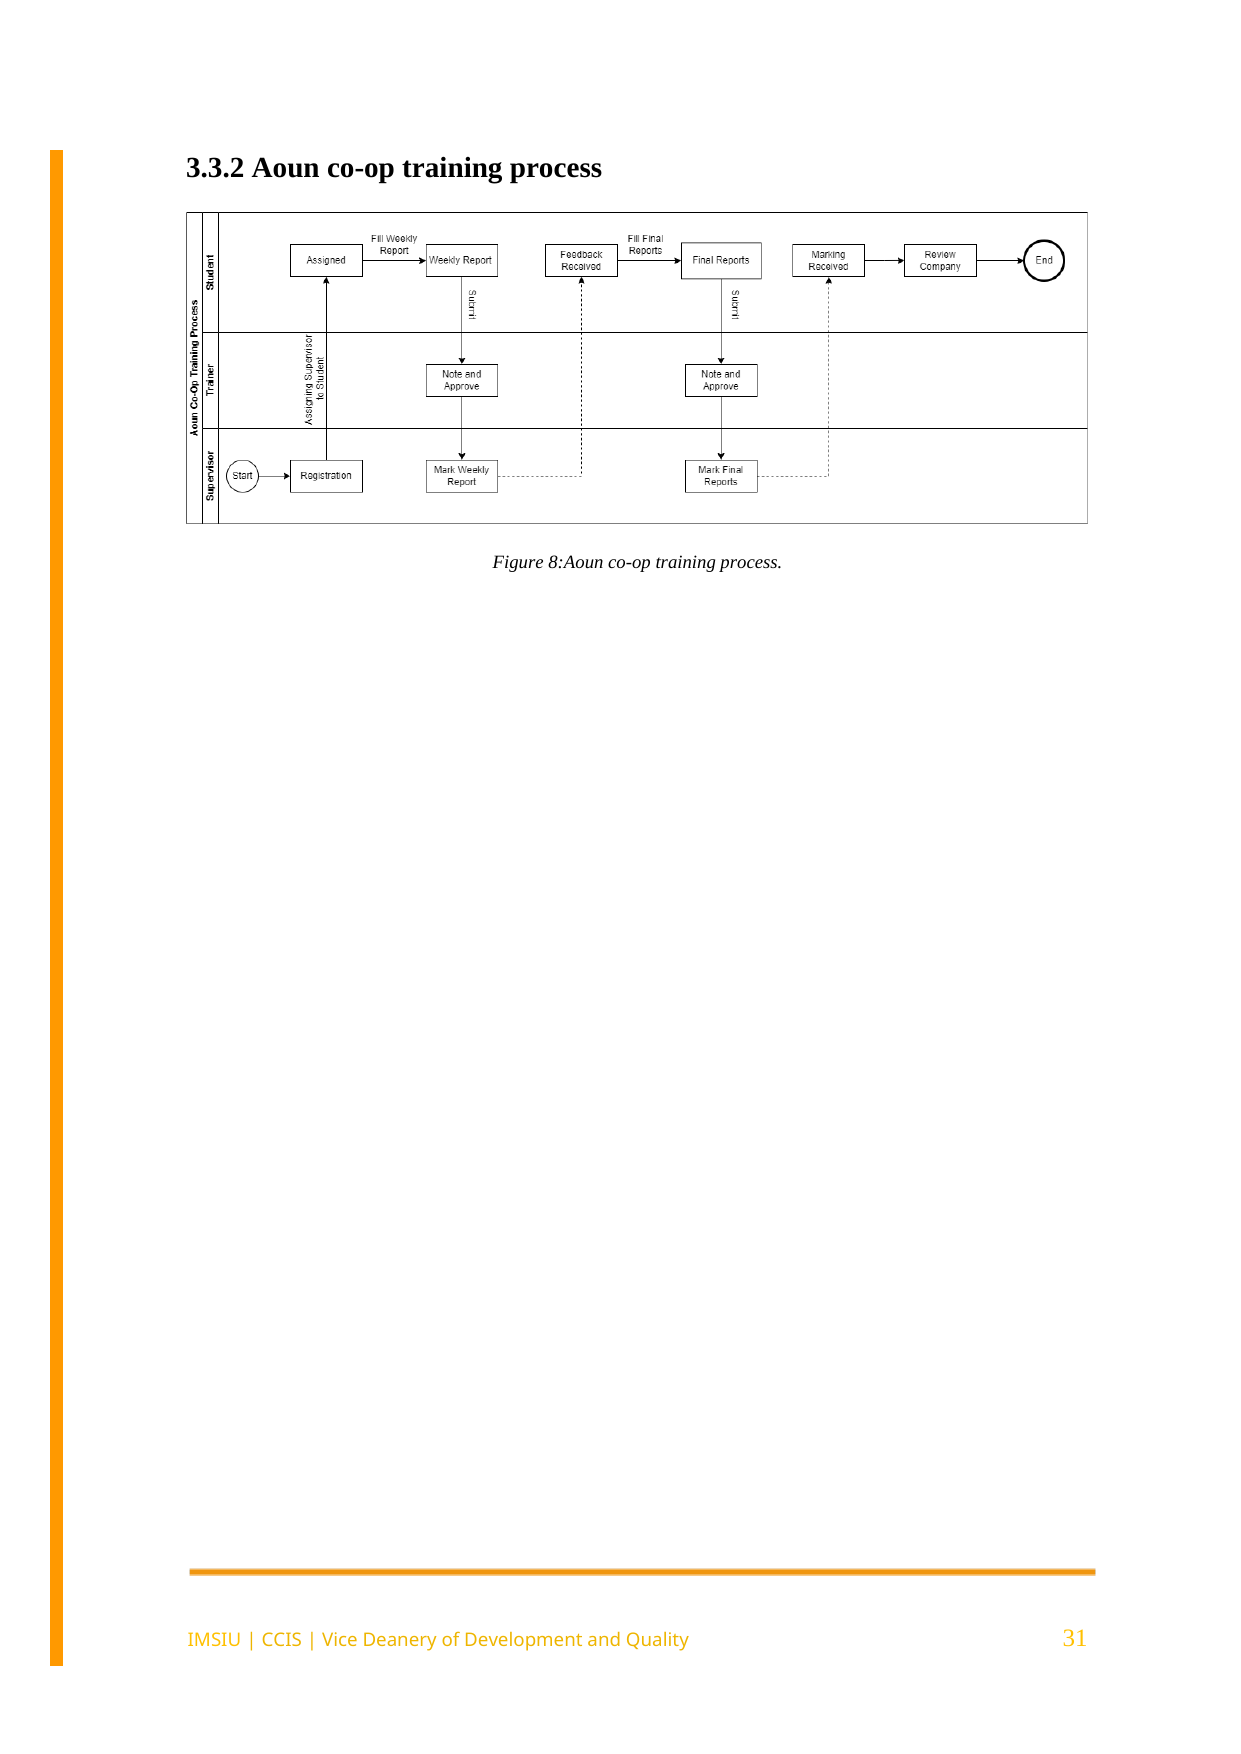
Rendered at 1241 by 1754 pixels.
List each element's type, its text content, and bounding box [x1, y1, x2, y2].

text Figure 8:Aoun co-op training process. [186, 551, 1090, 572]
picture [186, 212, 1088, 524]
picture [187, 1567, 1100, 1576]
subtitle 3.3.2 Aoun co-op training process [186, 150, 1092, 183]
